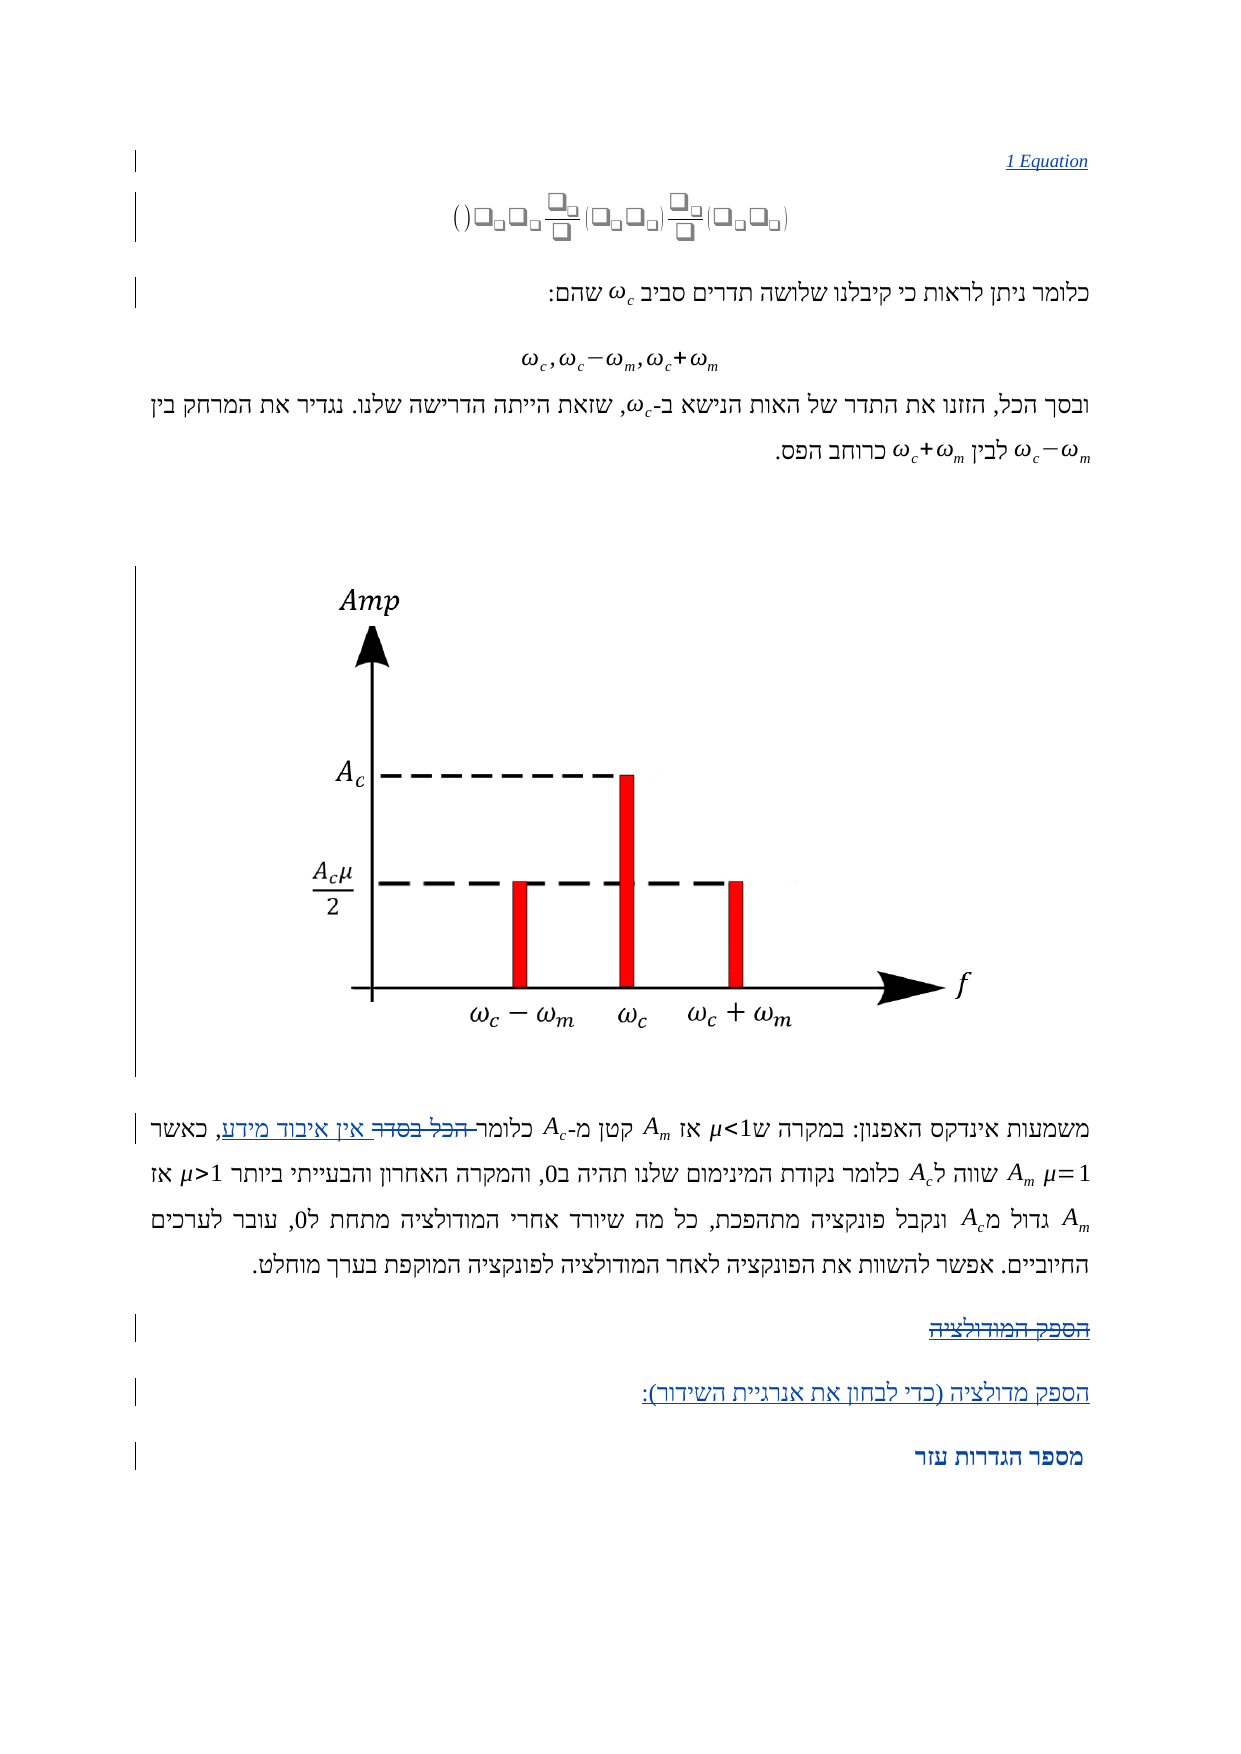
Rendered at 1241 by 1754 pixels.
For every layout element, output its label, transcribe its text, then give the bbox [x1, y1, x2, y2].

text כלומר ניתן לראות כי קיבלנו שלושה תדרים סביב שהם: [150, 277, 1090, 308]
picture [190, 565, 1090, 1072]
text ובסך הכל, הזזנו את התדר של האות הנישא ב-, שזאת הייתה הדרישה שלנו. נגדיר את המרחק בין לבין כרוחב הפס. [150, 389, 1090, 466]
text מספר הגדרות עזר [150, 1442, 1090, 1470]
text משמעות אינדקס האפנון: במקרה ש אז קטן מ- כלומר, כאשר שווה ל כלומר נקודת המינימום שלנו תהיה ב0, והמקרה האחרון והבעייתי ביותר אז גדול מ ונקבל פונקציה מתהפכת, כל מה שיורד אחרי המודולציה מתחת ל0, עובר לערכים החיוביים. אפשר להשוות את הפונקציה לאחר המודולציה לפונקציה המוקפת בערך מוחלט. [150, 1112, 1090, 1278]
